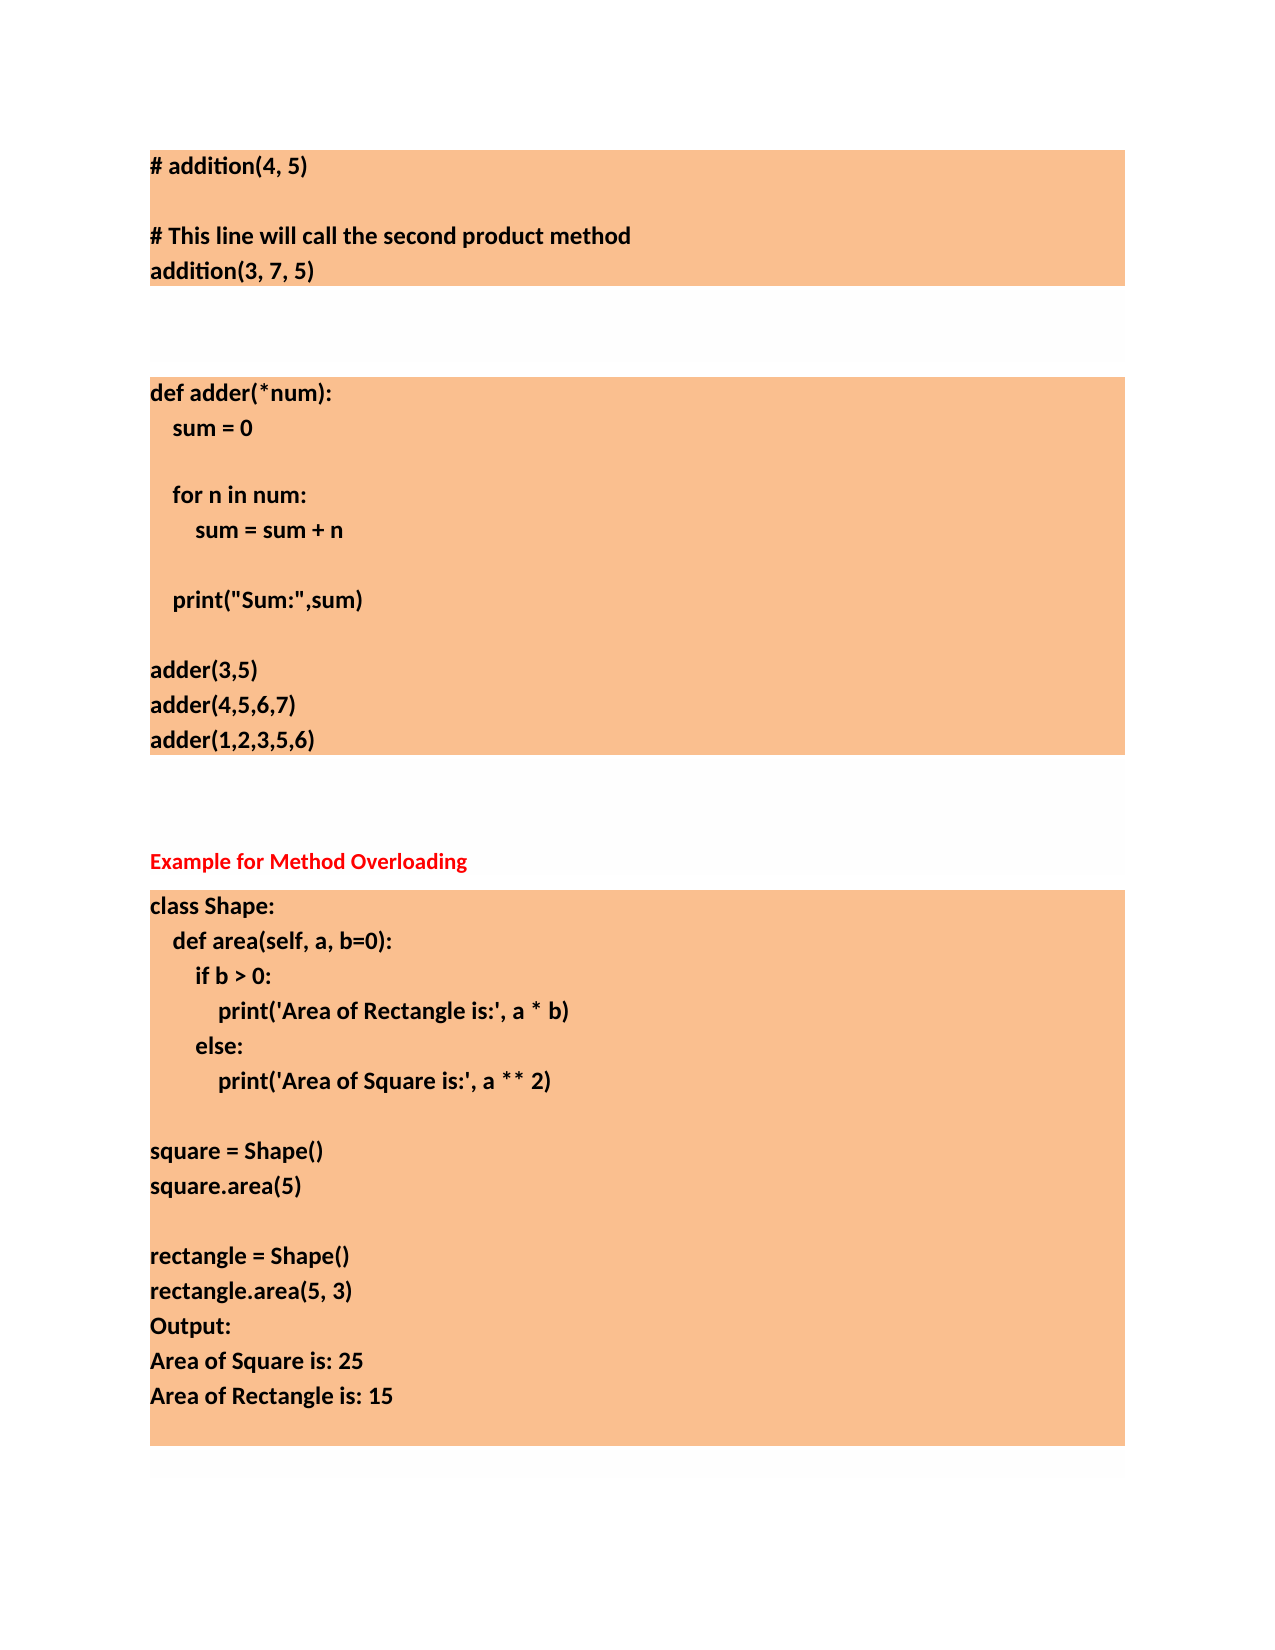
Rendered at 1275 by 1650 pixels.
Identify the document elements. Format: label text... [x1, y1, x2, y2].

text Example for Method Overloading [150, 847, 1125, 875]
text rectangle.area(5, 3) [150, 1275, 1125, 1306]
text Area of Rectangle is: 15 [150, 1380, 1125, 1411]
text print('Area of Square is:', a ** 2) [150, 1065, 1125, 1096]
text if b > 0: [150, 960, 1125, 991]
text adder(1,2,3,5,6) [150, 724, 1125, 755]
text class Shape: [150, 890, 1125, 921]
text for n in num: [150, 479, 1125, 510]
text square.area(5) [150, 1170, 1125, 1201]
text print('Area of Rectangle is:', a * b) [150, 995, 1125, 1026]
text def adder(*num): [150, 377, 1125, 408]
text addition(3, 7, 5) [150, 255, 1125, 286]
text # addition(4, 5) [150, 150, 1125, 181]
text Area of Square is: 25 [150, 1345, 1125, 1376]
text Output: [150, 1310, 1125, 1341]
text else: [150, 1030, 1125, 1061]
text def area(self, a, b=0): [150, 925, 1125, 956]
text # This line will call the second product method [150, 220, 1125, 251]
text adder(3,5) [150, 654, 1125, 685]
text print("Sum:",sum) [150, 584, 1125, 615]
text rectangle = Shape() [150, 1240, 1125, 1271]
text sum = sum + n [150, 514, 1125, 545]
text sum = 0 [150, 412, 1125, 443]
text square = Shape() [150, 1135, 1125, 1166]
text adder(4,5,6,7) [150, 689, 1125, 720]
